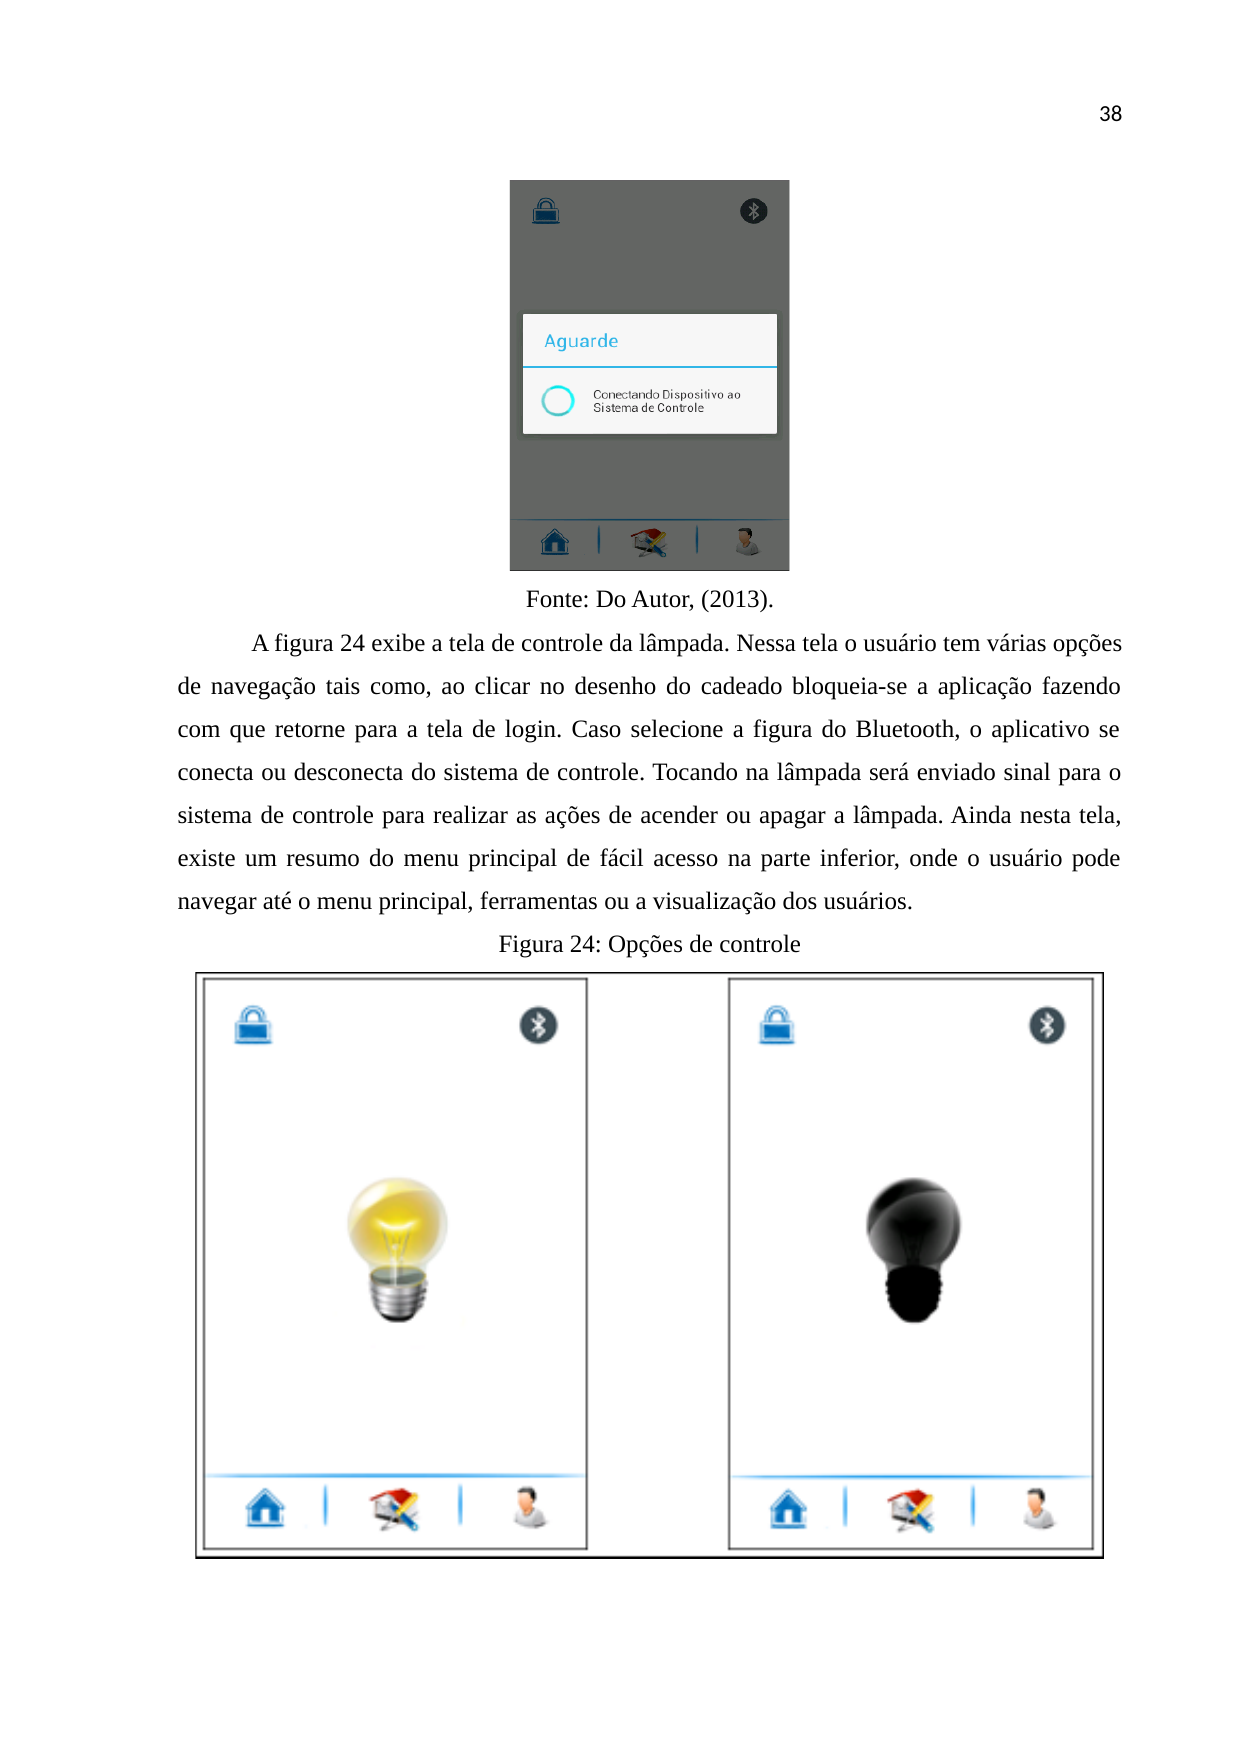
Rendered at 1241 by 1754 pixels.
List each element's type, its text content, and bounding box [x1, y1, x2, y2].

picture [509, 180, 790, 571]
picture [195, 972, 1104, 1559]
text Fonte: Do Autor, (2013). [177, 584, 1122, 613]
text Figura 24: Opções de controle [177, 929, 1122, 958]
text A figura 24 exibe a tela de controle da lâmpada. Nessa tela o usuário tem várias opções de navegação tais como, ao clicar no desenho do cadeado bloqueia-se a aplicação fazendo com que retorne para a tela de login. Caso selecione a figura do Bluetooth, o aplicativo se conecta ou desconecta do sistema de controle. Tocando na lâmpada será enviado sinal para o sistema de controle para realizar as ações de acender ou apagar a lâmpada. Ainda nesta tela, existe um resumo do menu principal de fácil acesso na parte inferior, onde o usuário pode navegar até o menu principal, ferramentas ou a visualização dos usuários. [177, 628, 1122, 915]
